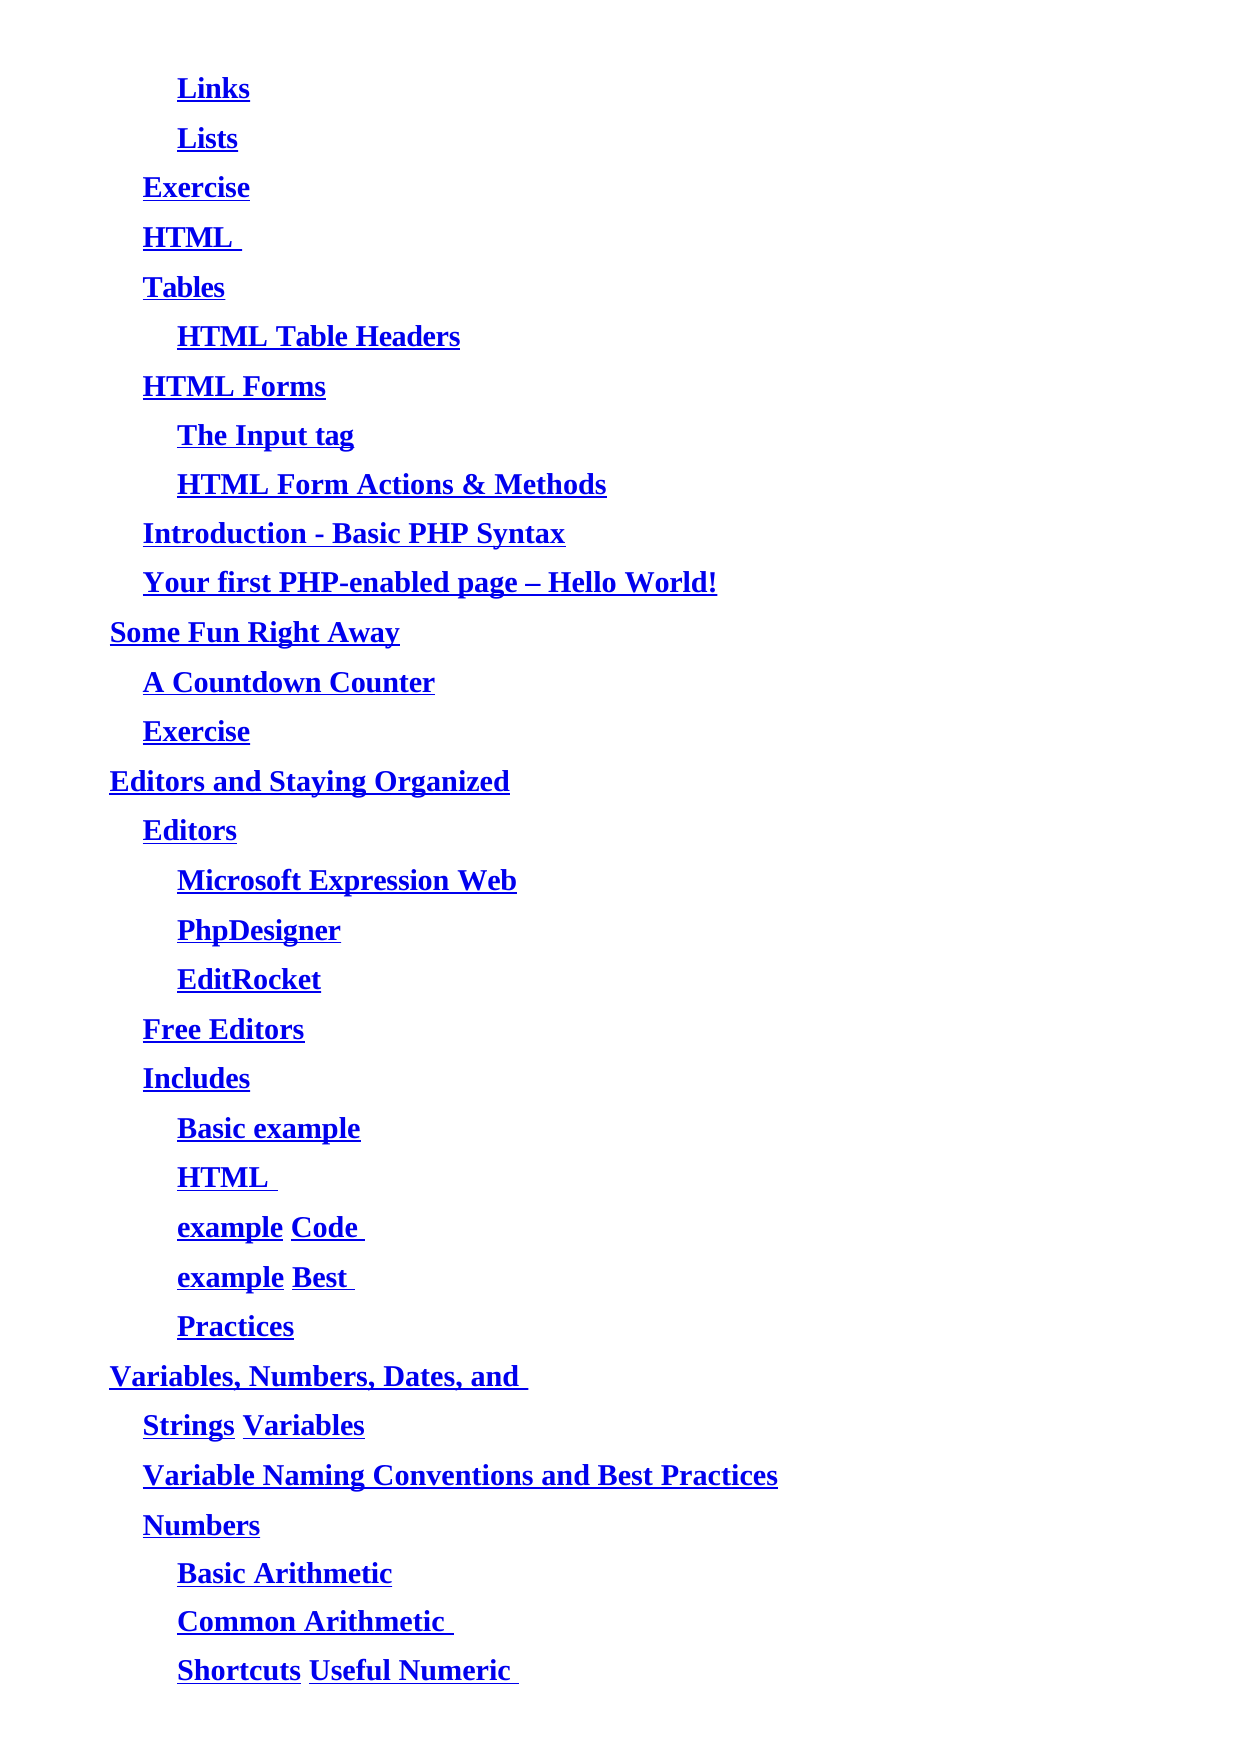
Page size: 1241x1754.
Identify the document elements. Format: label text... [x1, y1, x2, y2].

text Links Lists [177, 70, 251, 100]
text Exercise HTML Tables [142, 169, 322, 303]
text Variable Naming Conventions and Best Practices Numbers [142, 1457, 813, 1541]
text Links Lists [177, 102, 251, 155]
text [177, 1603, 574, 1687]
text HTML Table Headers HTML Forms [142, 318, 541, 403]
text Some Fun Right Away [109, 614, 1178, 649]
text Editors and Staying Organized Editors [109, 763, 541, 847]
text Variables, Numbers, Dates, and Strings Variables [109, 1358, 613, 1442]
text Your first PHP-enabled page – Hello World! [142, 565, 1178, 599]
text Basic Arithmetic [177, 1556, 1178, 1591]
text The Input tag [177, 417, 1178, 452]
text Microsoft Expression Web PhpDesigner [177, 862, 541, 946]
text EditRocket Free Editors Includes [142, 961, 322, 1095]
text A Countdown Counter Exercise [142, 664, 488, 748]
text HTML Form Actions & Methods Introduction - Basic PHP Syntax [142, 466, 613, 550]
text Basic example HTML example Code example Best Practices [177, 1110, 382, 1343]
